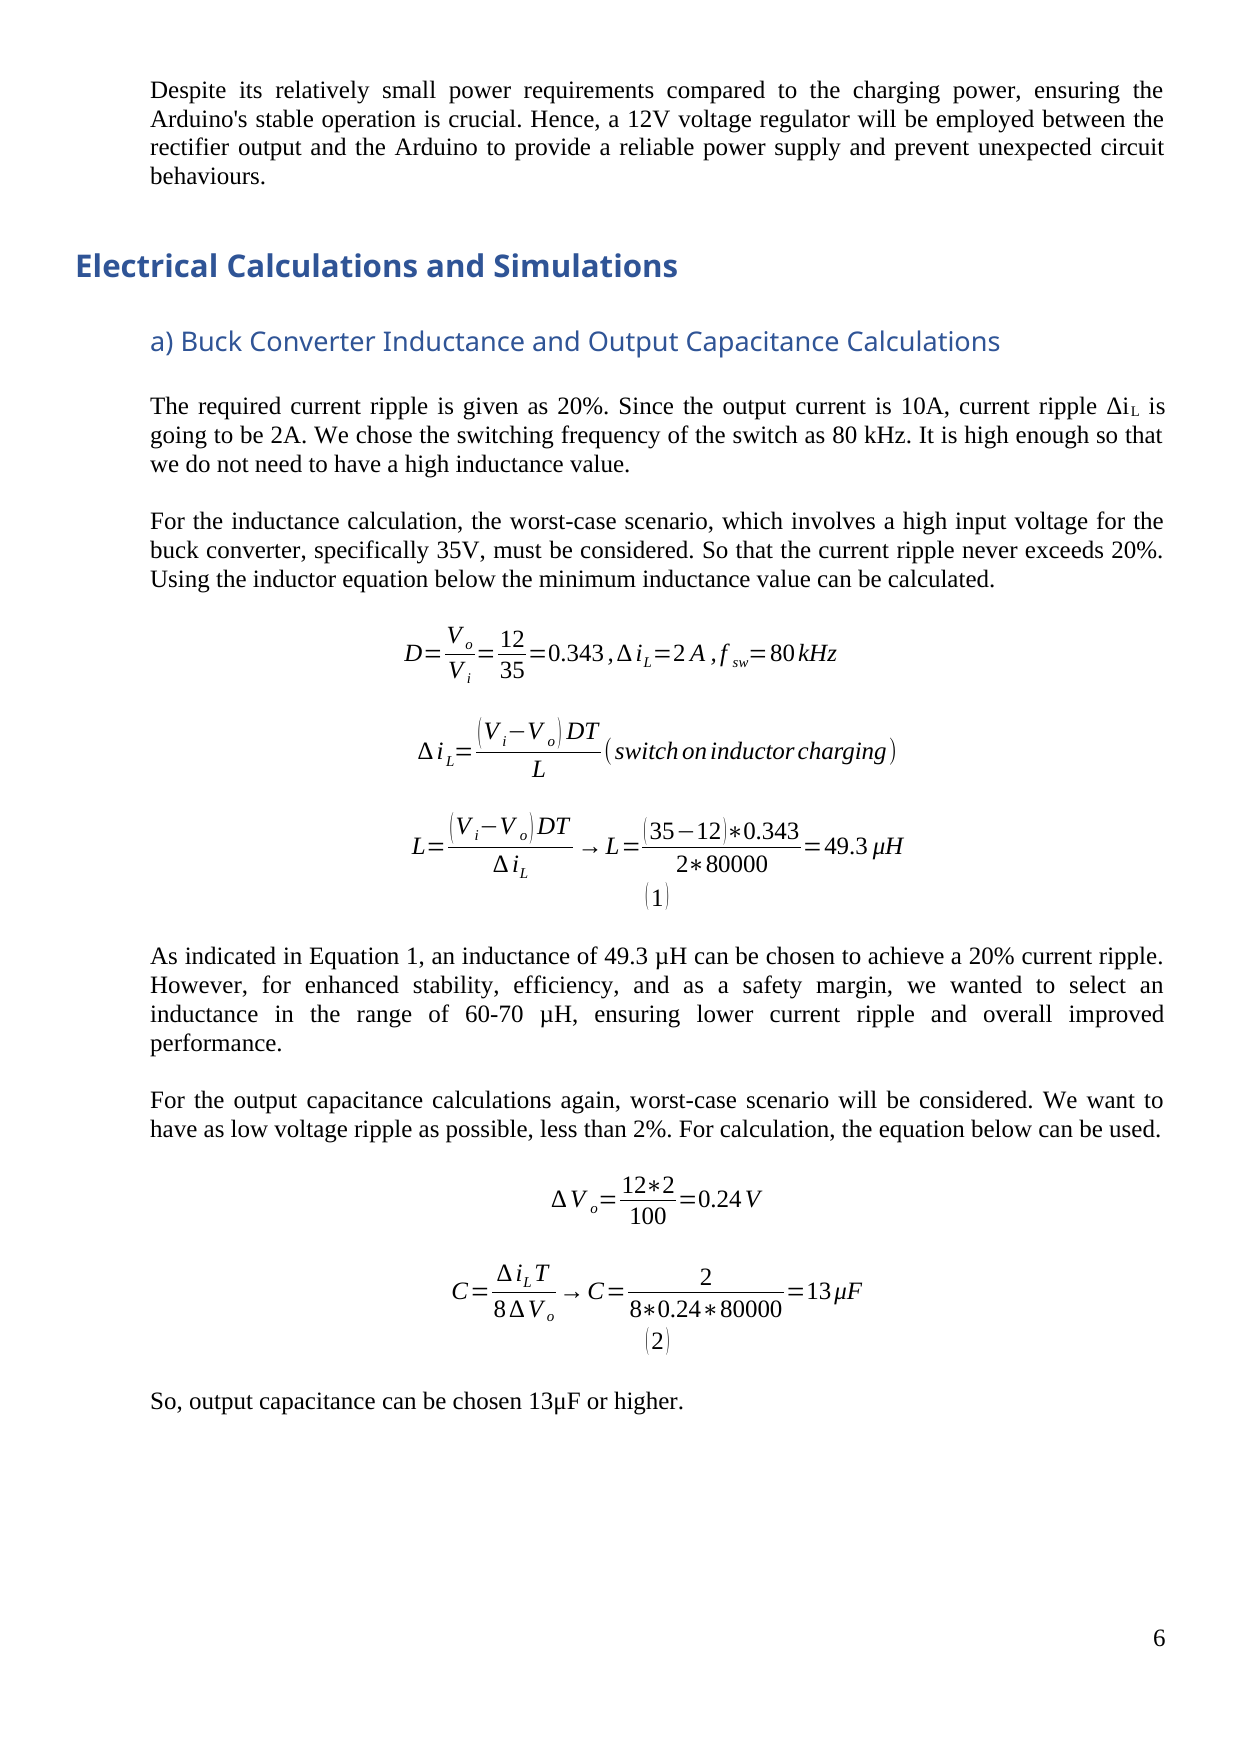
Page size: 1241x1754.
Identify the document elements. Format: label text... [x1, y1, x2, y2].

text So, output capacitance can be chosen 13μF or higher. [150, 1386, 1165, 1415]
text The required current ripple is given as 20%. Since the output current is 10A, current ripple ΔiL is going to be 2A. We chose the switching frequency of the switch as 80 kHz. It is high enough so that we do not need to have a high inductance value. [150, 391, 1165, 477]
text For the inductance calculation, the worst-case scenario, which involves a high input voltage for the buck converter, specifically 35V, must be considered. So that the current ripple never exceeds 20%. Using the inductor equation below the minimum inductance value can be calculated. [150, 506, 1165, 592]
text For the output capacitance calculations again, worst-case scenario will be considered. We want to have as low voltage ripple as possible, less than 2%. For calculation, the equation below can be used. [150, 1085, 1165, 1143]
subtitle a) Buck Converter Inductance and Output Capacitance Calculations [150, 323, 1165, 359]
subtitle Electrical Calculations and Simulations [75, 244, 1165, 286]
text Despite its relatively small power requirements compared to the charging power, ensuring the Arduino's stable operation is crucial. Hence, a 12V voltage regulator will be employed between the rectifier output and the Arduino to provide a reliable power supply and prevent unexpected circuit behaviours. [150, 75, 1165, 190]
text As indicated in Equation 1, an inductance of 49.3 µH can be chosen to achieve a 20% current ripple. However, for enhanced stability, efficiency, and as a safety margin, we wanted to select an inductance in the range of 60-70 µH, ensuring lower current ripple and overall improved performance. [150, 941, 1165, 1056]
